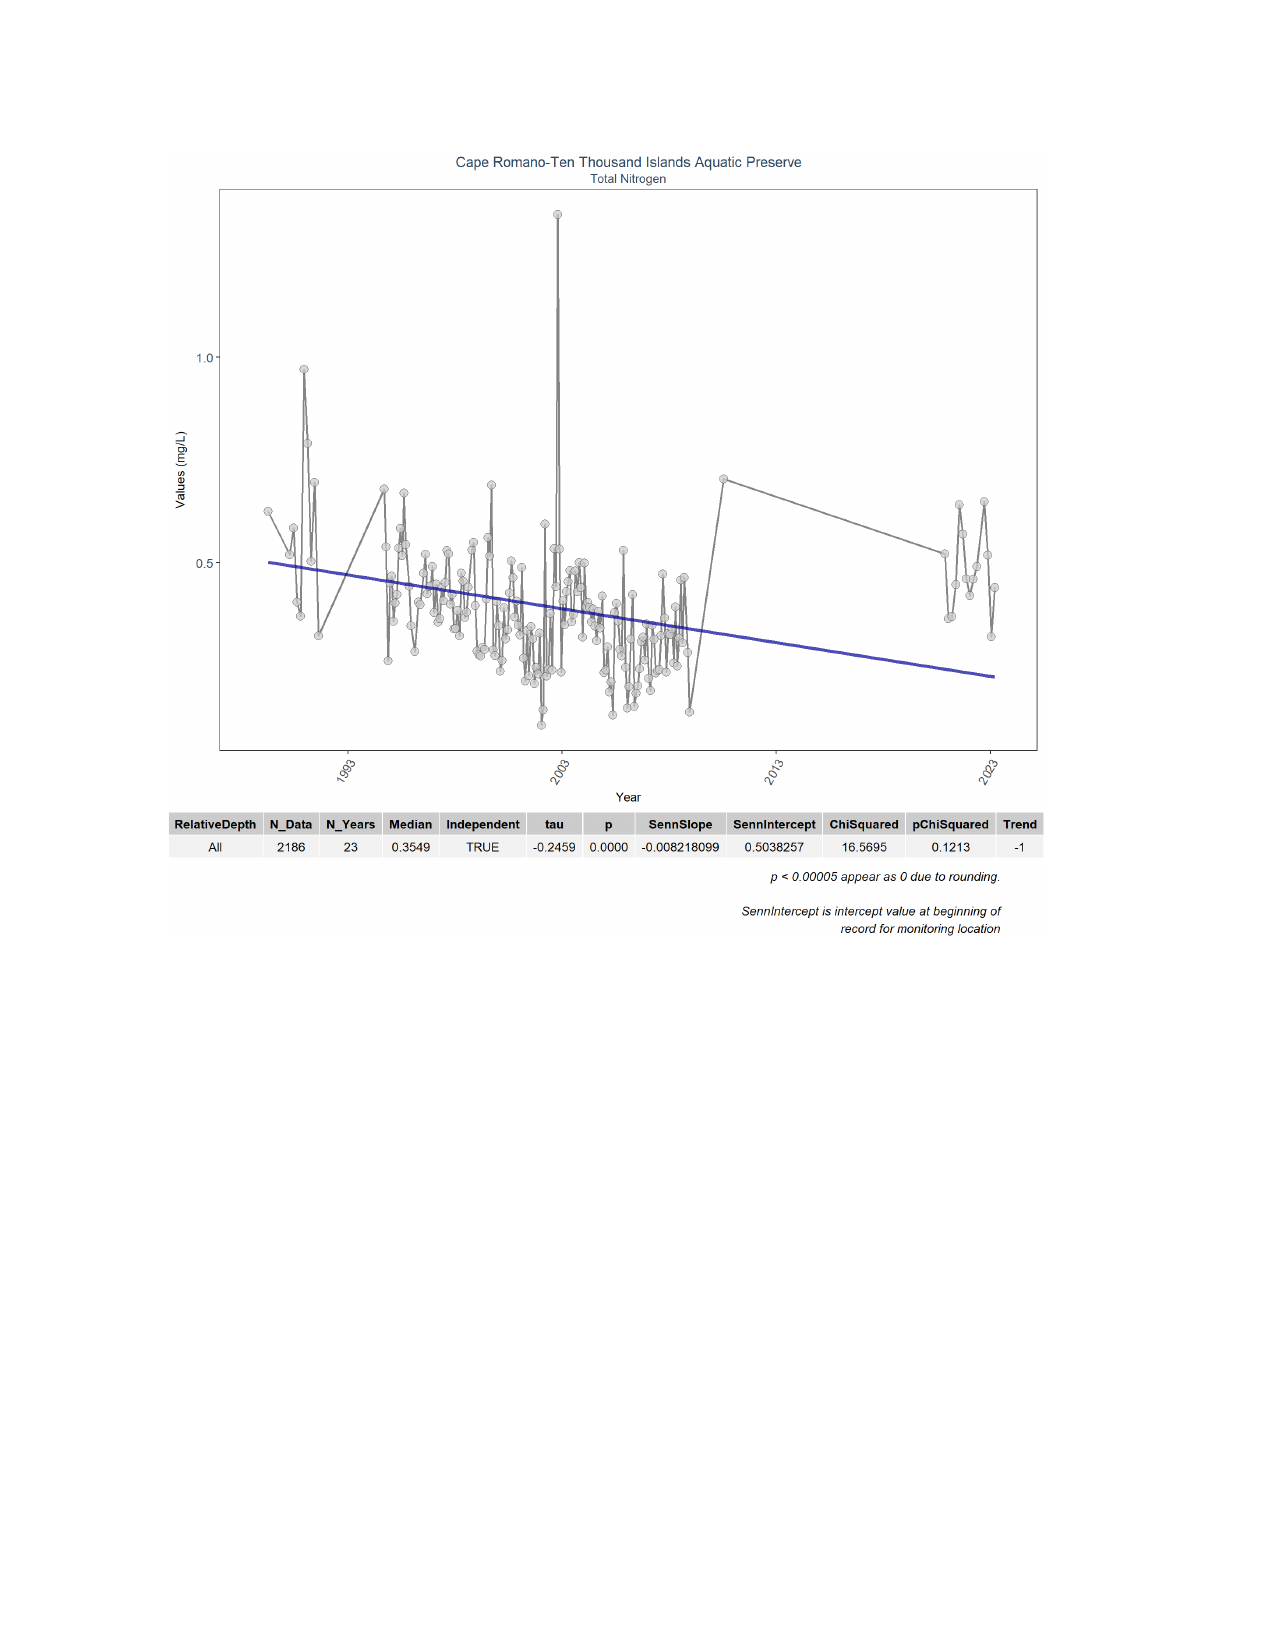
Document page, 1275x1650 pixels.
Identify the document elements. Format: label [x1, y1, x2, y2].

picture [168, 150, 1044, 938]
